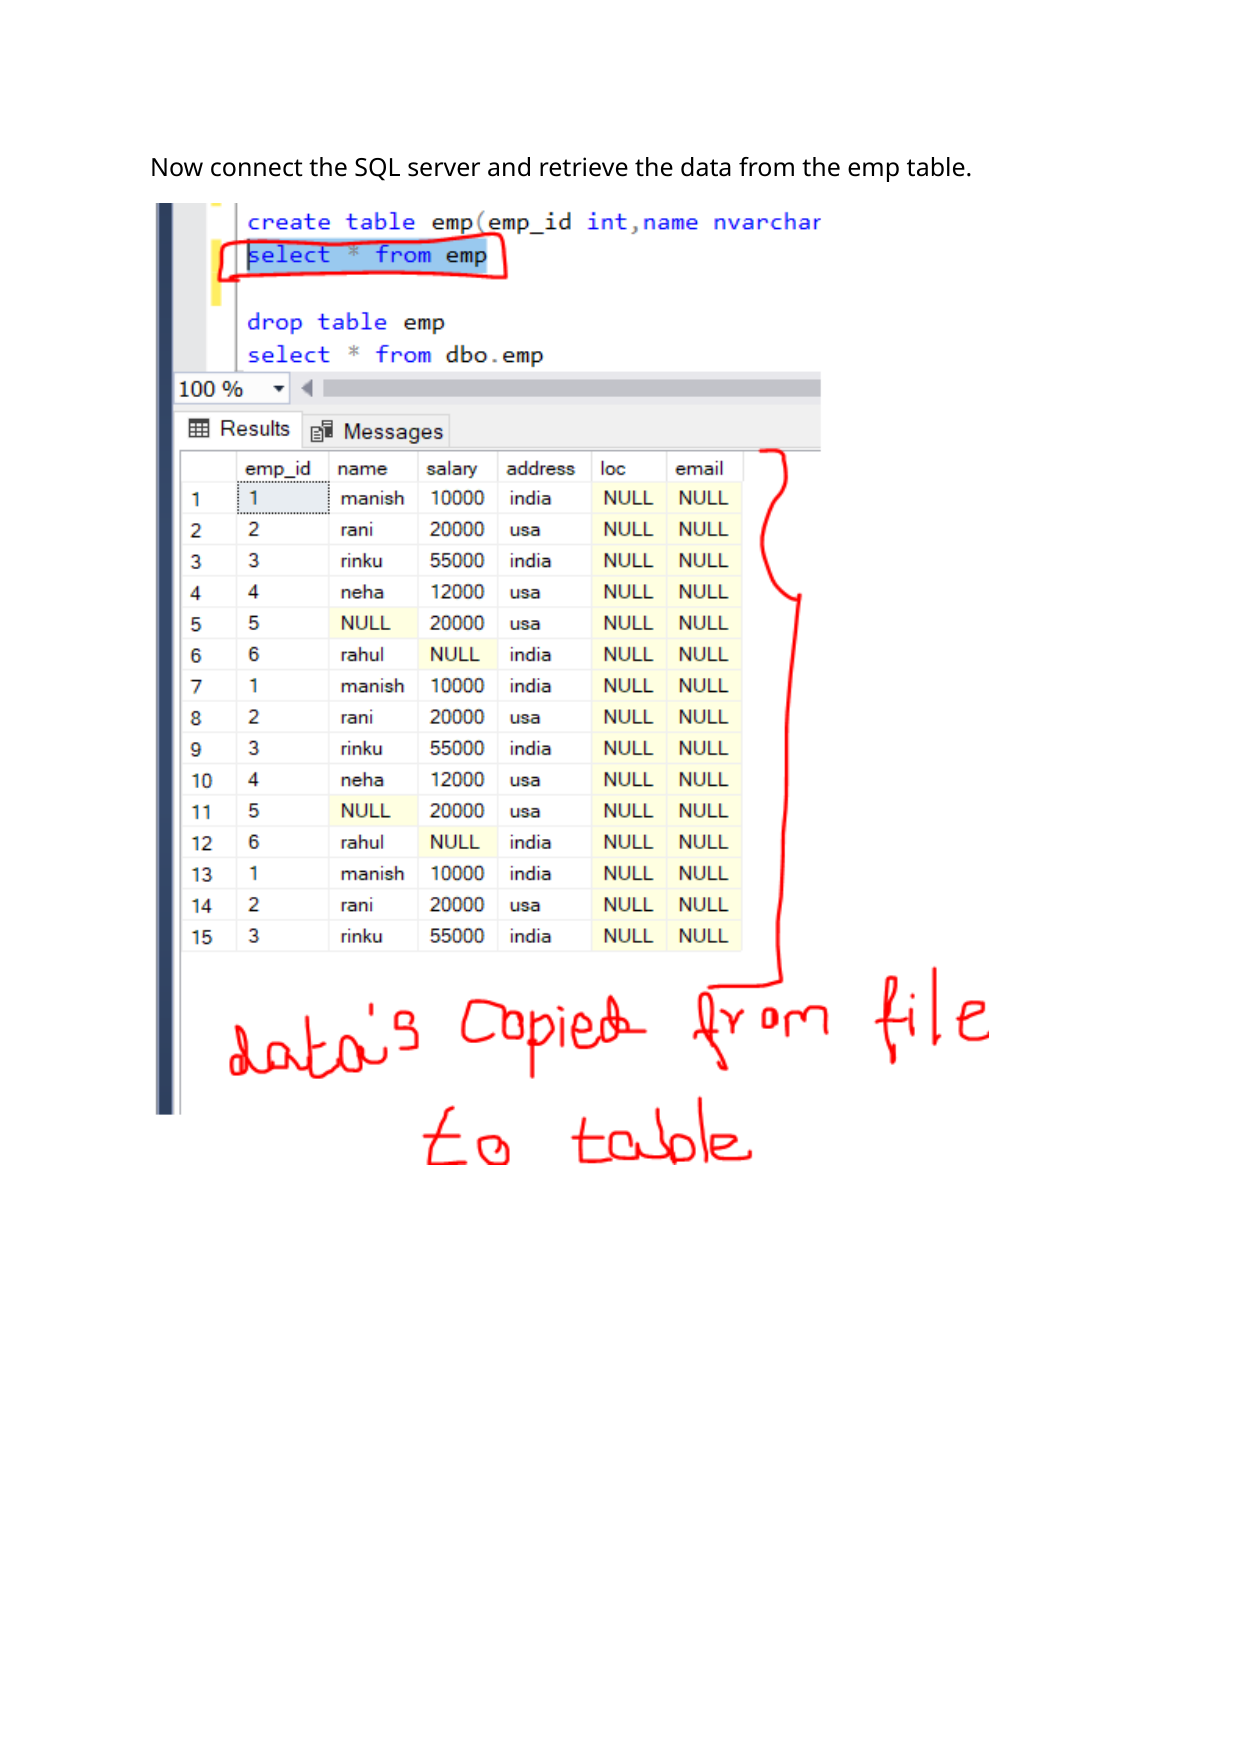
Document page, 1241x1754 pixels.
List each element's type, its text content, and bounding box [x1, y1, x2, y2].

picture [150, 203, 989, 1165]
text Now connect the SQL server and retrieve the data from the emp table. [150, 150, 1090, 184]
